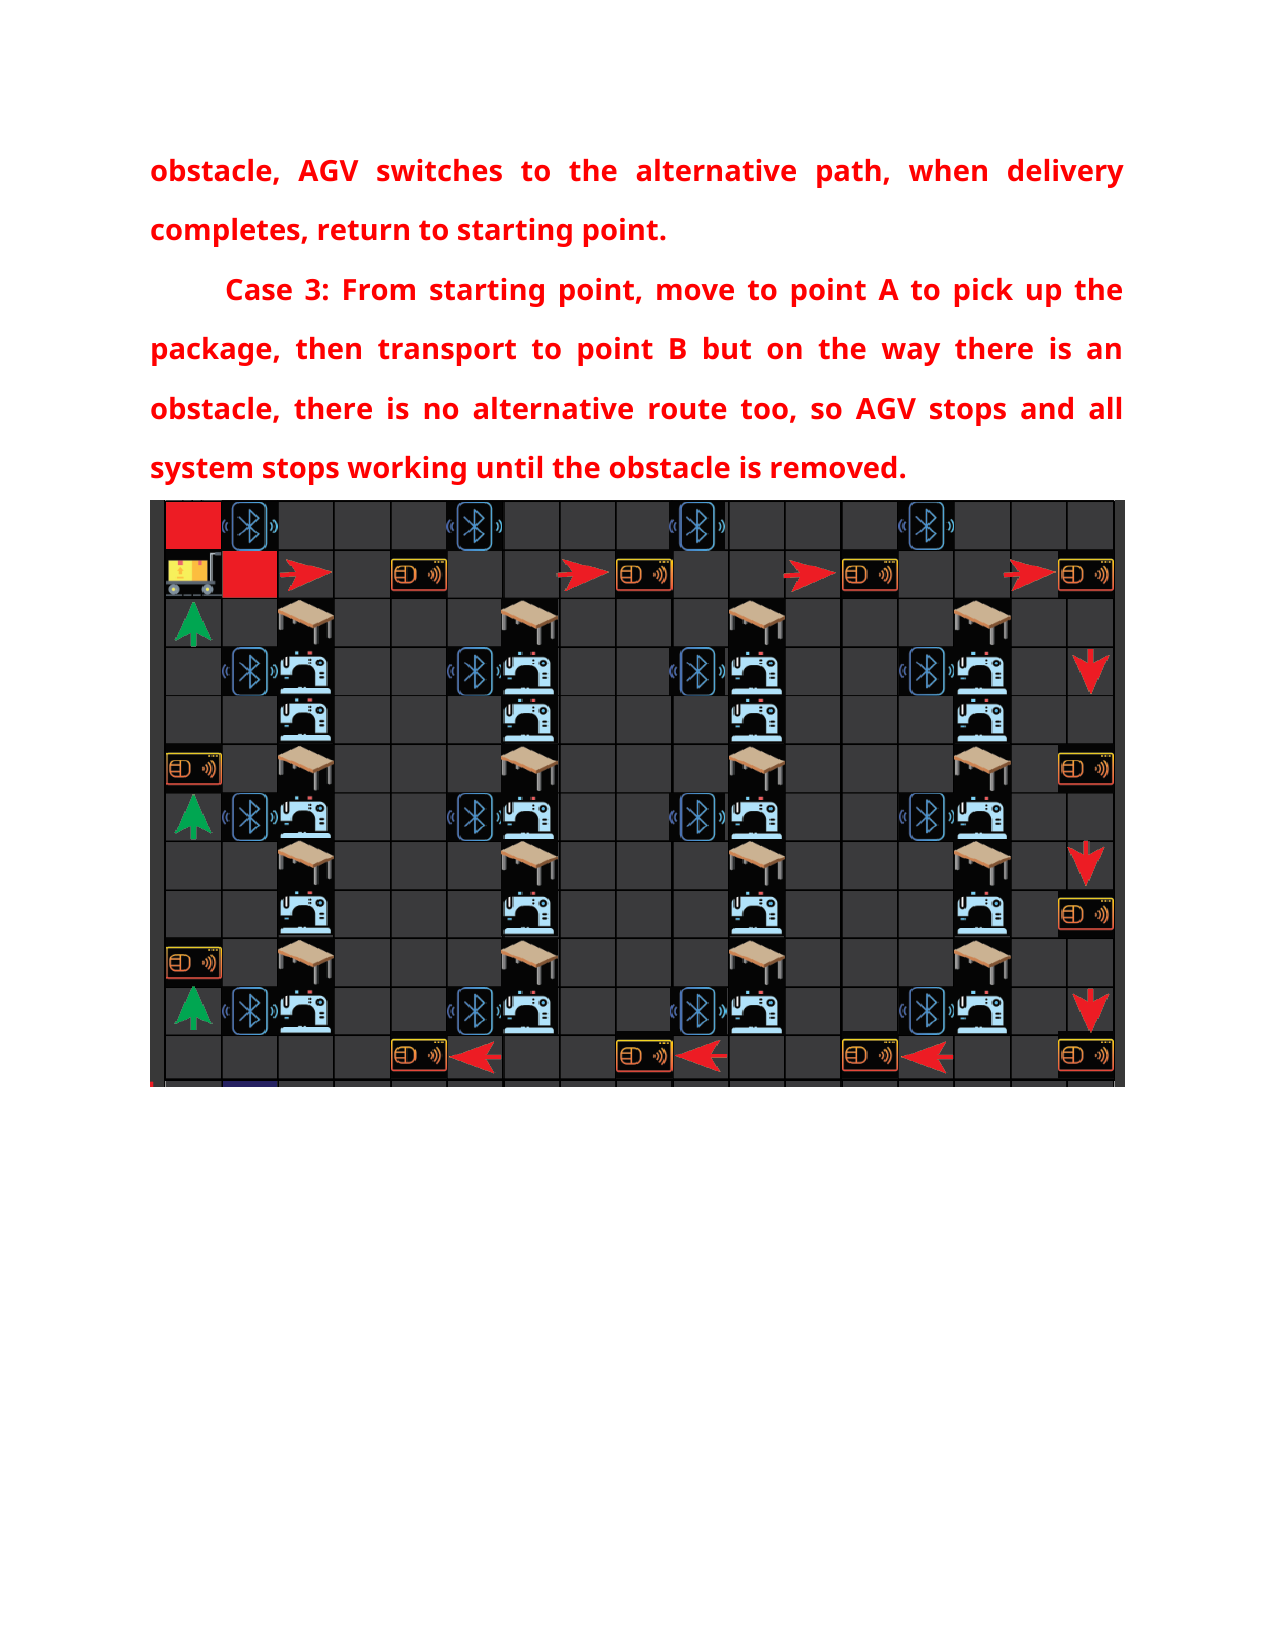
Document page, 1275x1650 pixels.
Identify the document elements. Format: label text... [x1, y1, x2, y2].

text Case 2: From starting point, move to point A to pick up the package, then transport to point B, but on the way there is an obstacle, AGV switches to the alternative path, when delivery completes, return to starting point. [150, 150, 1125, 249]
text Case 3: From starting point, move to point A to pick up the package, then transport to point B but on the way there is an obstacle, there is no alternative route too, so AGV stops and all system stops working until the obstacle is removed. [150, 269, 1125, 487]
picture [150, 500, 1125, 1087]
